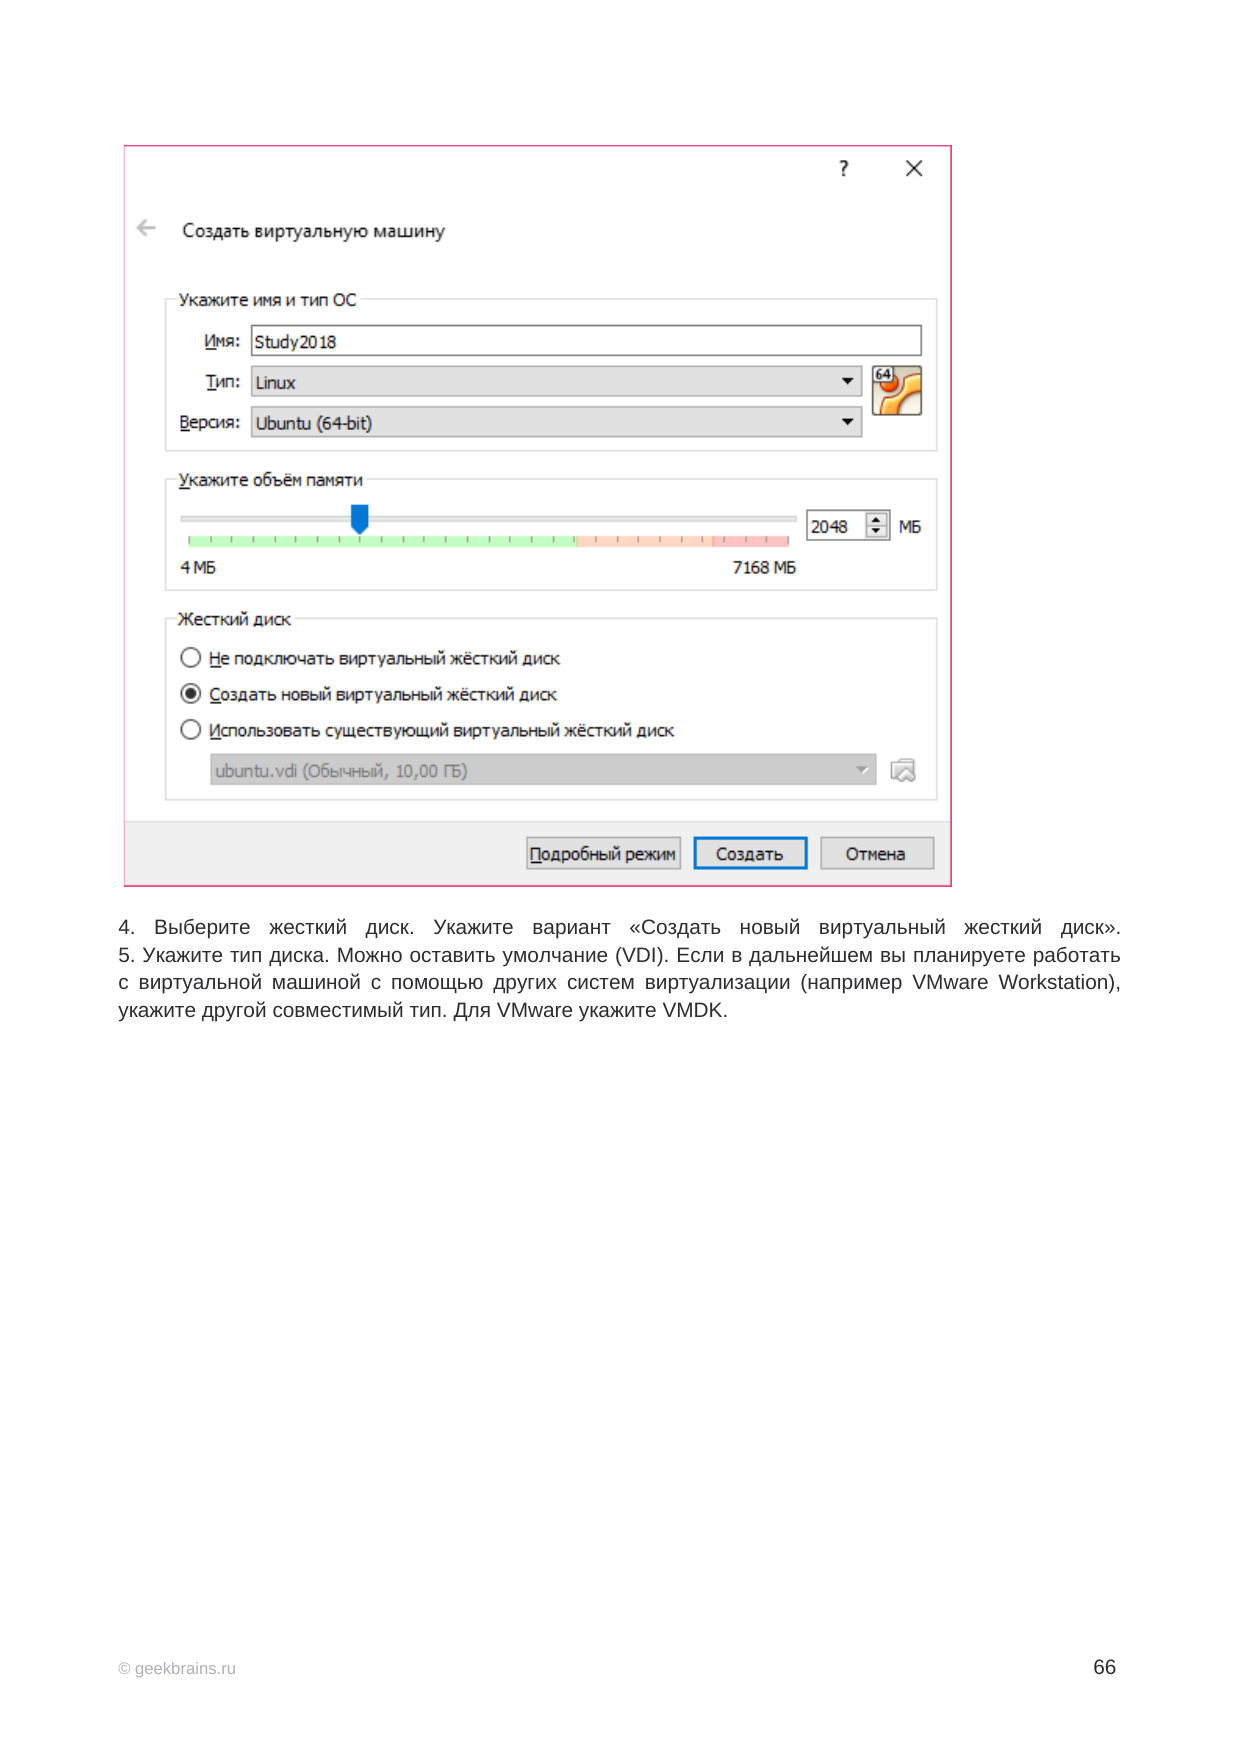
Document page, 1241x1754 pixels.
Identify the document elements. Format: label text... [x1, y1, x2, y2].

text 4. Выберите жесткий диск. Укажите вариант «Создать новый виртуальный жесткий диск». 5. Укажите тип диска. Можно оставить умолчание (VDI). Если в дальнейшем вы планируете работать с виртуальной машиной с помощью других систем виртуализации (например VMware Workstation), укажите другой совместимый тип. Для VMware укажите VMDK. [118, 915, 1122, 1021]
picture [123, 145, 952, 887]
